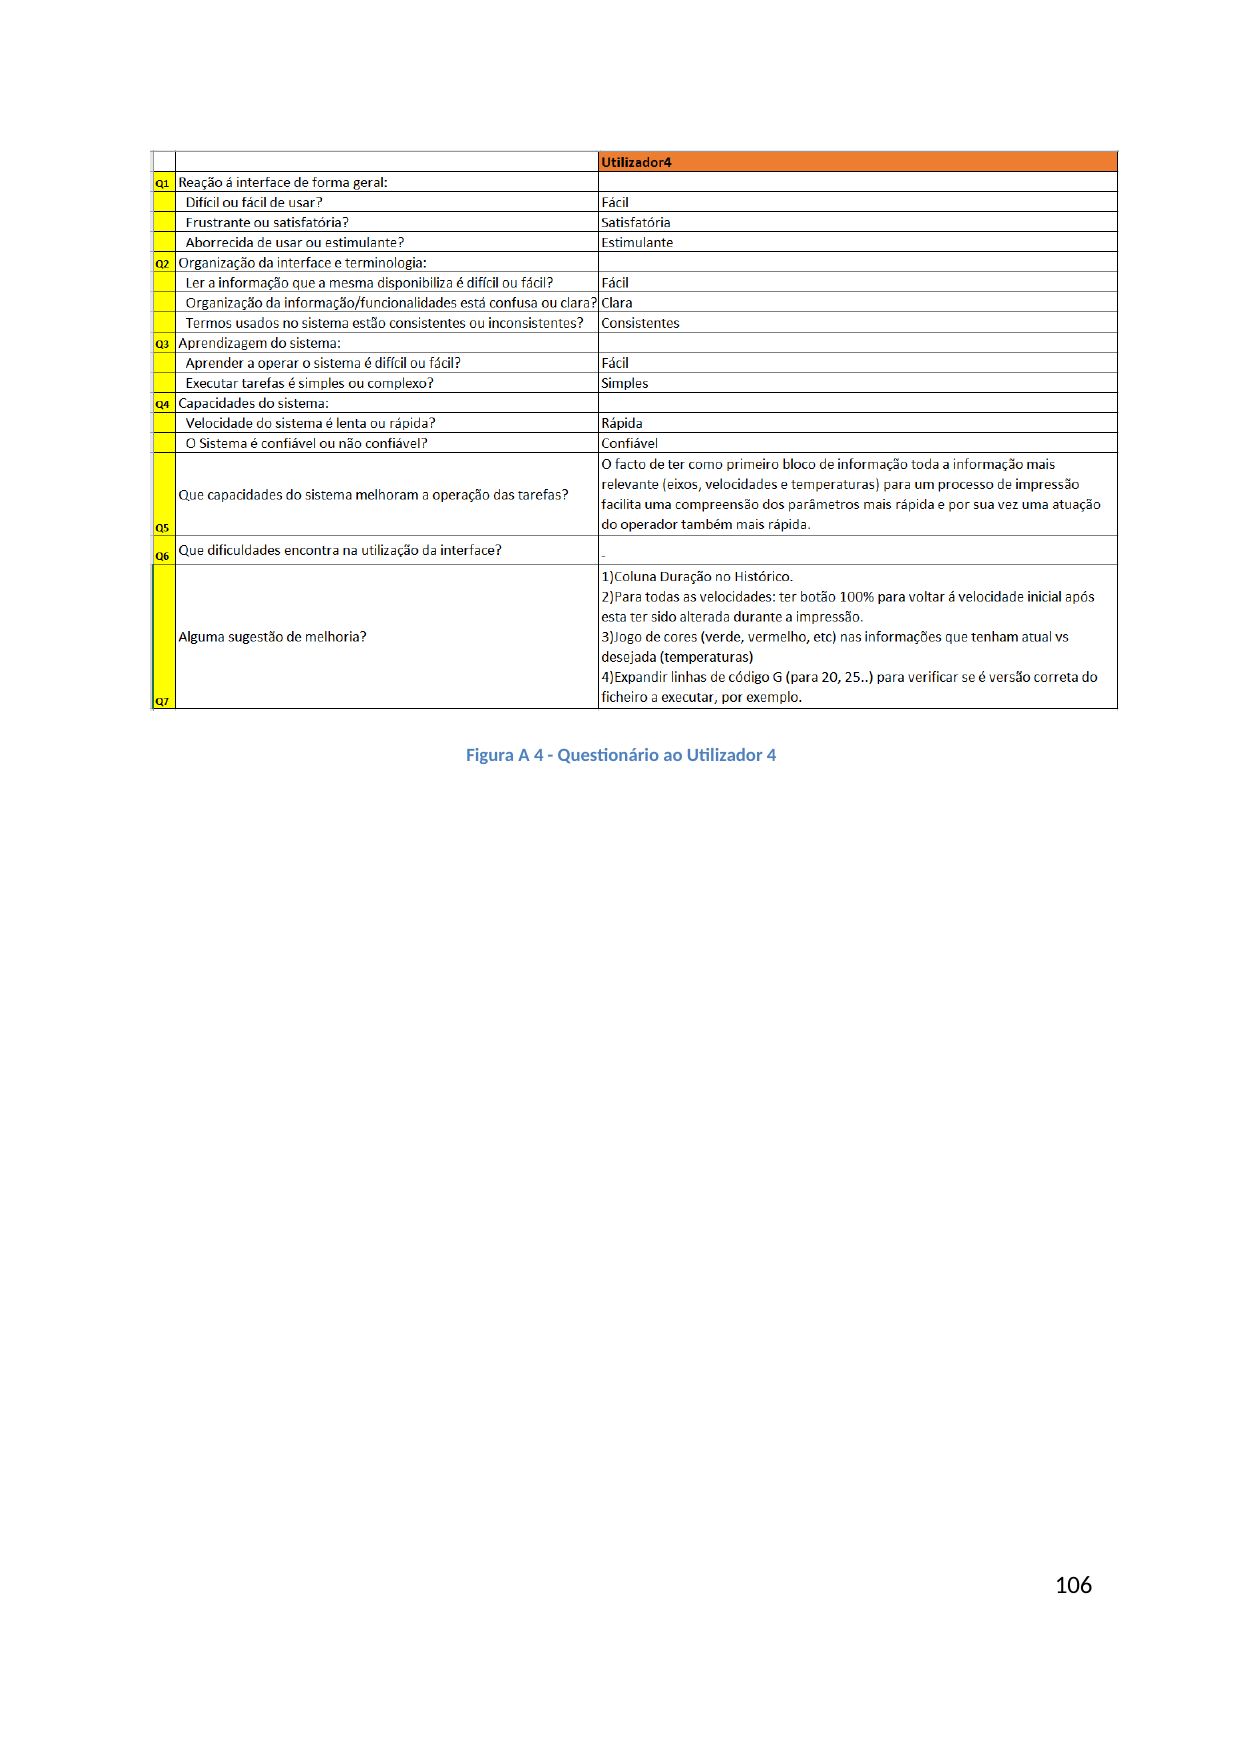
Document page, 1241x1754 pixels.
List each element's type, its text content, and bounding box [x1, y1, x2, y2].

text Figura A - Questionário ao Utilizador 4 [150, 743, 1092, 766]
picture [150, 150, 1119, 711]
